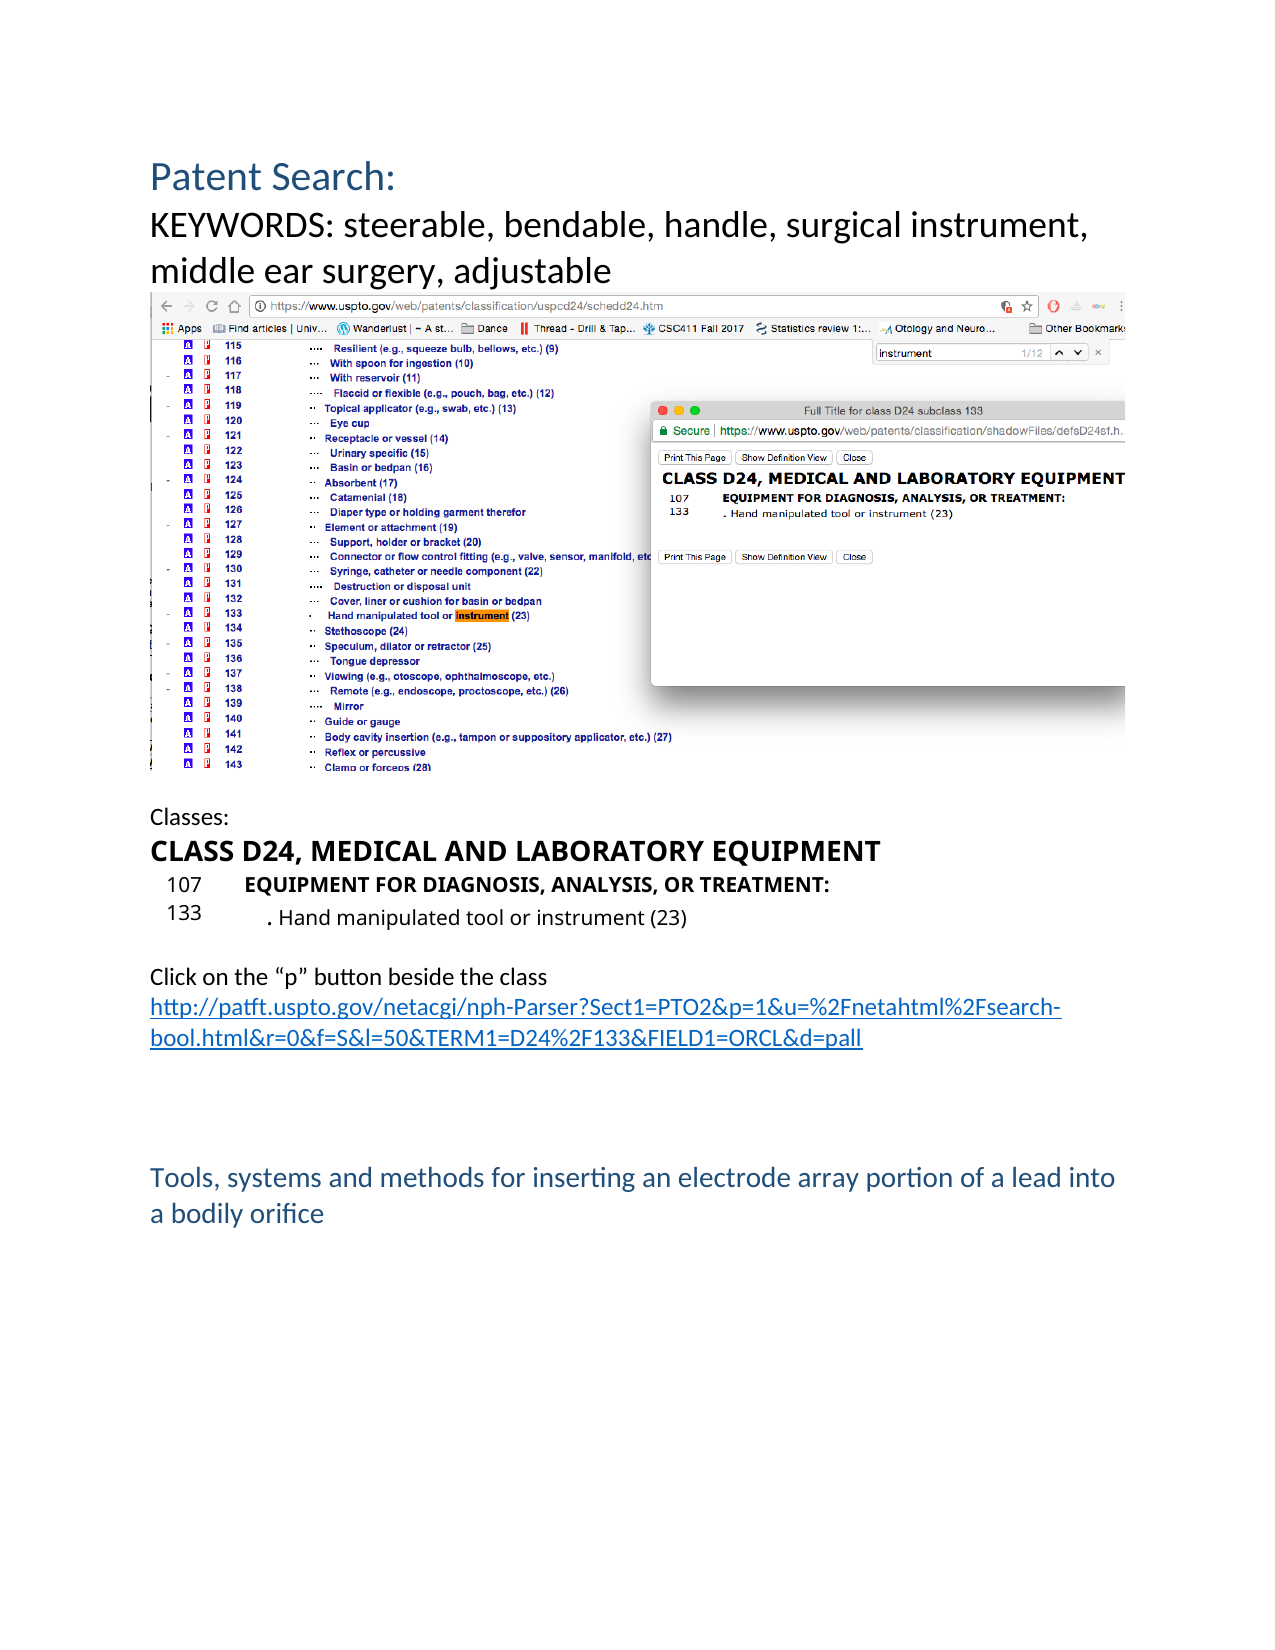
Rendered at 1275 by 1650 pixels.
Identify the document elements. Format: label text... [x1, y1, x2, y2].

text http://patft.uspto.gov/netacgi/nph-Parser?Sect1=PTO2&p=1&u=%2Fnetahtml%2Fsearch-bool.html&r=0&f=S&l=50&TERM1=D24%2F133&FIELD1=ORCL&d=pall [150, 991, 1125, 1052]
text Classes: [150, 801, 1125, 831]
picture [150, 292, 1125, 771]
table_cell 107 [150, 870, 244, 898]
table_cell EQUIPMENT FOR DIAGNOSIS, ANALYSIS, OR TREATMENT: [244, 870, 1125, 898]
text Patent Search: [150, 150, 1125, 201]
table_header . Hand manipulated tool or instrument (23) [266, 898, 1125, 932]
table_header CLASS D24, MEDICAL AND LABORATORY EQUIPMENT [150, 831, 1125, 870]
table_header 133 [150, 898, 266, 932]
text Click on the “p” button beside the class [150, 961, 1125, 991]
text Tools, systems and methods for inserting an electrode array portion of a lead into a bodily orifice [150, 1159, 1125, 1231]
text KEYWORDS: steerable, bendable, handle, surgical instrument, middle ear surgery, adjustable [150, 201, 1125, 292]
